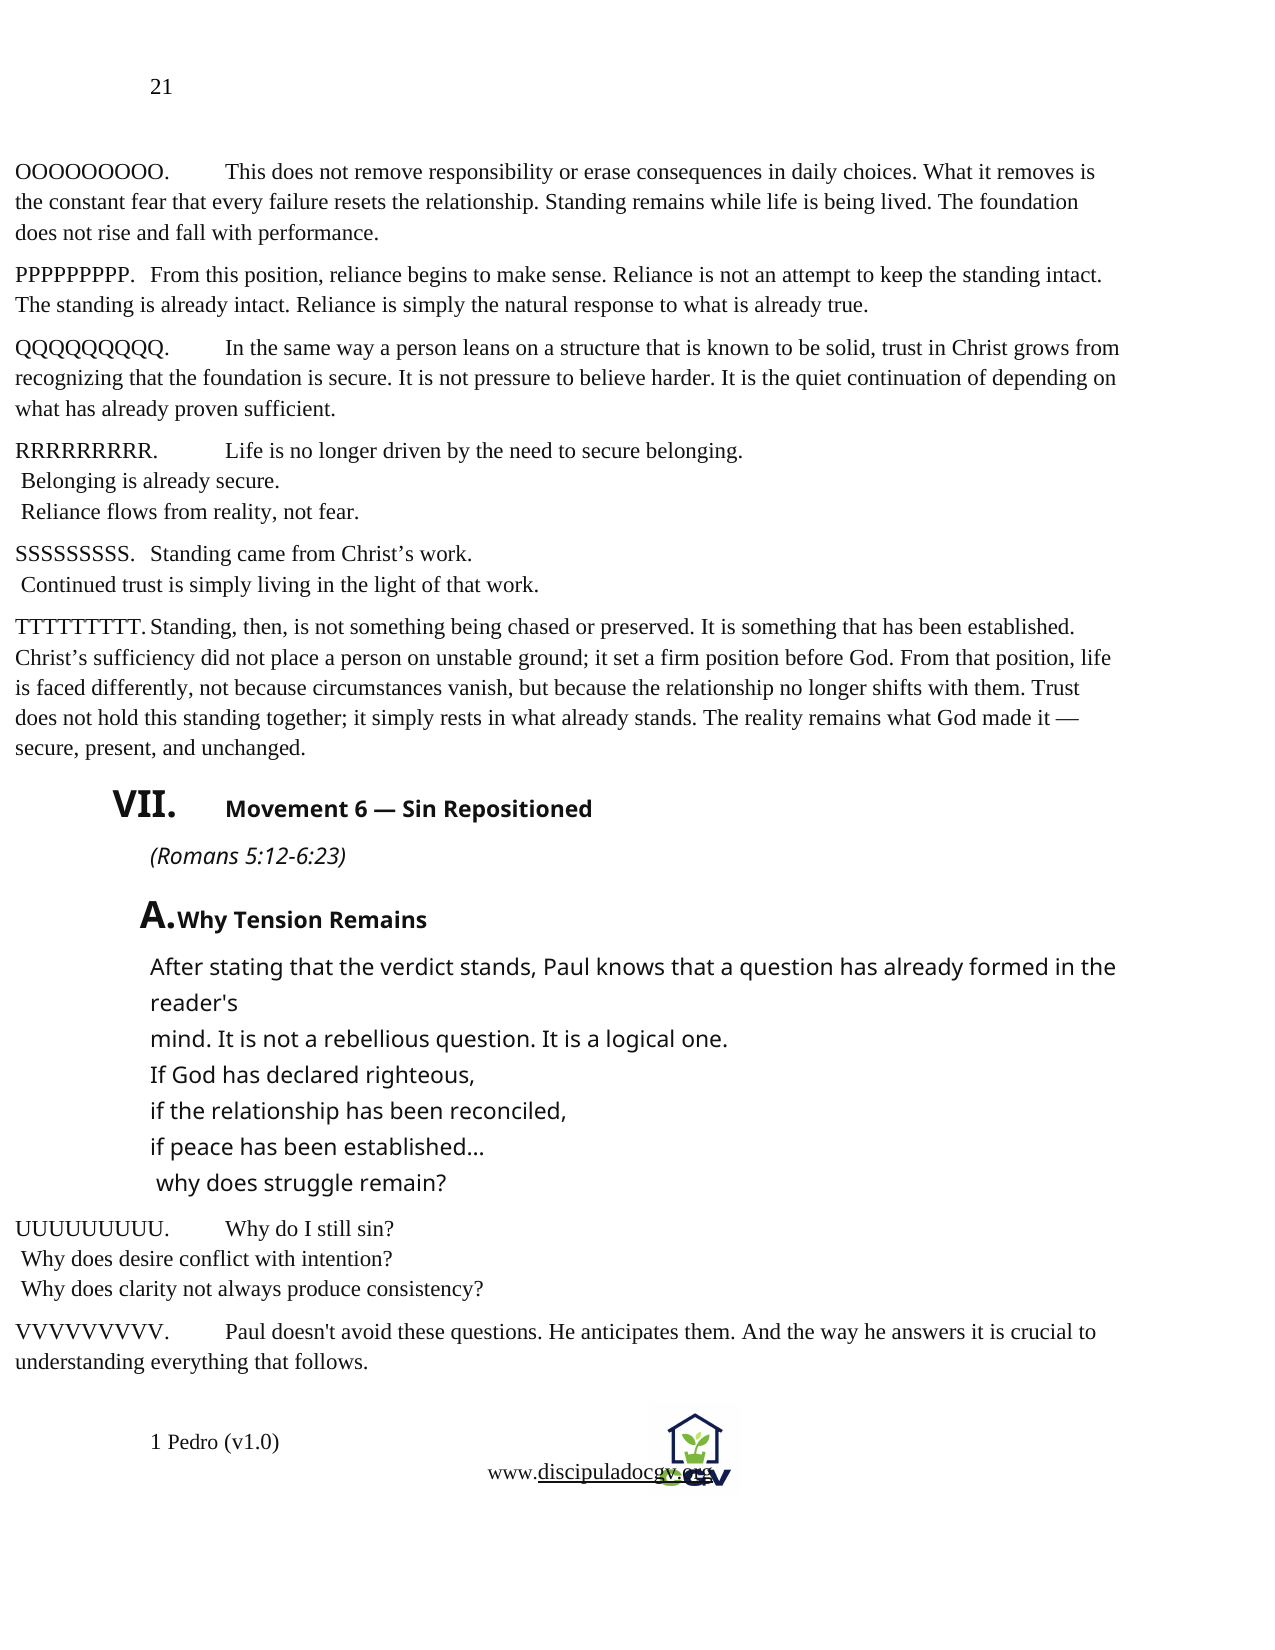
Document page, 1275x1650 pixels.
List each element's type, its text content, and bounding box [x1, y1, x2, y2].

subtitle Why Tension Remains [139, 888, 1125, 939]
text In the same way a person leans on a structure that is known to be solid, trust in Christ grows from recognizing that the foundation is secure. It is not pressure to believe harder. It is the quiet continuation of depending on what has already proven sufficient. [15, 334, 1125, 421]
text Life is no longer driven by the need to secure belonging. Belonging is already secure. Reliance flows from reality, not fear. [15, 437, 1125, 524]
text Standing came from Christ’s work. Continued trust is simply living in the light of that work. [15, 540, 1125, 597]
text From this position, reliance begins to make sense. Reliance is not an attempt to keep the standing intact. The standing is already intact. Reliance is simply the natural response to what is already true. [15, 261, 1125, 318]
text This does not remove responsibility or erase consequences in daily choices. What it removes is the constant fear that every failure resets the relationship. Standing remains while life is being lived. The foundation does not rise and fall with performance. [15, 158, 1125, 245]
subtitle Movement 6 — Sin Repositioned [112, 777, 1125, 828]
text Paul doesn't avoid these questions. He anticipates them. And the way he answers it is crucial to understanding everything that follows. [15, 1318, 1125, 1375]
picture [648, 1402, 742, 1495]
text (Romans 5:12-6:23) [150, 840, 1125, 871]
text Standing, then, is not something being chased or preserved. It is something that has been established. Christ’s sufficiency did not place a person on unstable ground; it set a firm position before God. From that position, life is faced differently, not because circumstances vanish, but because the relationship no longer shifts with them. Trust does not hold this standing together; it simply rests in what already stands. The reality remains what God made it — secure, present, and unchanged. [15, 613, 1125, 761]
text Why do I still sin? Why does desire conflict with intention? Why does clarity not always produce consistency? [15, 1215, 1125, 1302]
text After stating that the verdict stands, Paul knows that a question has already formed in the reader's mind. It is not a rebellious question. It is a logical one. If God has declared righteous, if the relationship has been reconciled, if peace has been established… why does struggle remain? [150, 951, 1125, 1198]
